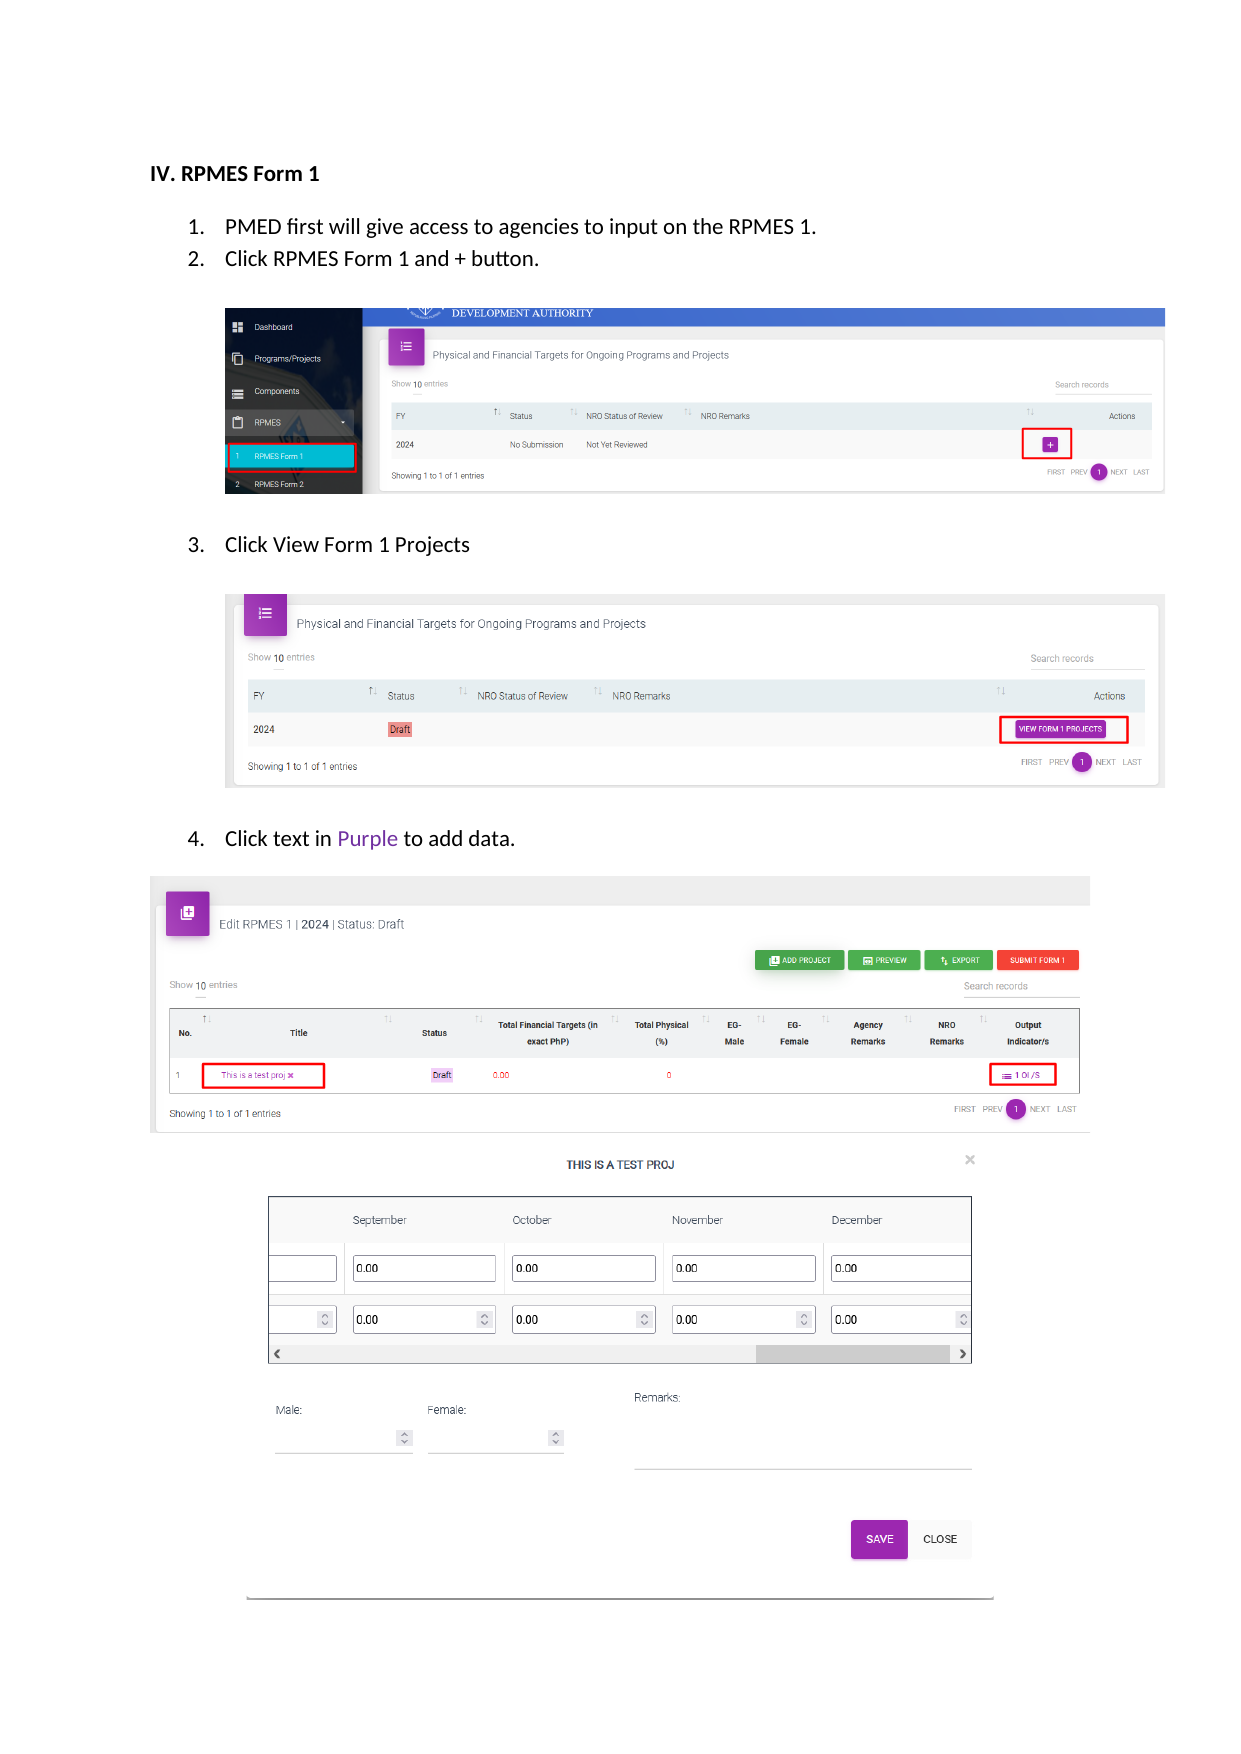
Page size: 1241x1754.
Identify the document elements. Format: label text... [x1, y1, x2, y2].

text IV. RPMES Form 1 [150, 159, 1090, 187]
picture [150, 876, 1091, 1133]
list PMED first will give access to agencies to input on the RPMES 1. [187, 212, 1090, 240]
list Click text in Purple to add data. [187, 824, 1090, 852]
picture [225, 308, 1166, 494]
picture [225, 594, 1166, 788]
list Click RPMES Form 1 and + button. [187, 244, 1090, 272]
picture [246, 1136, 994, 1600]
list Click View Form 1 Projects [187, 530, 1090, 558]
